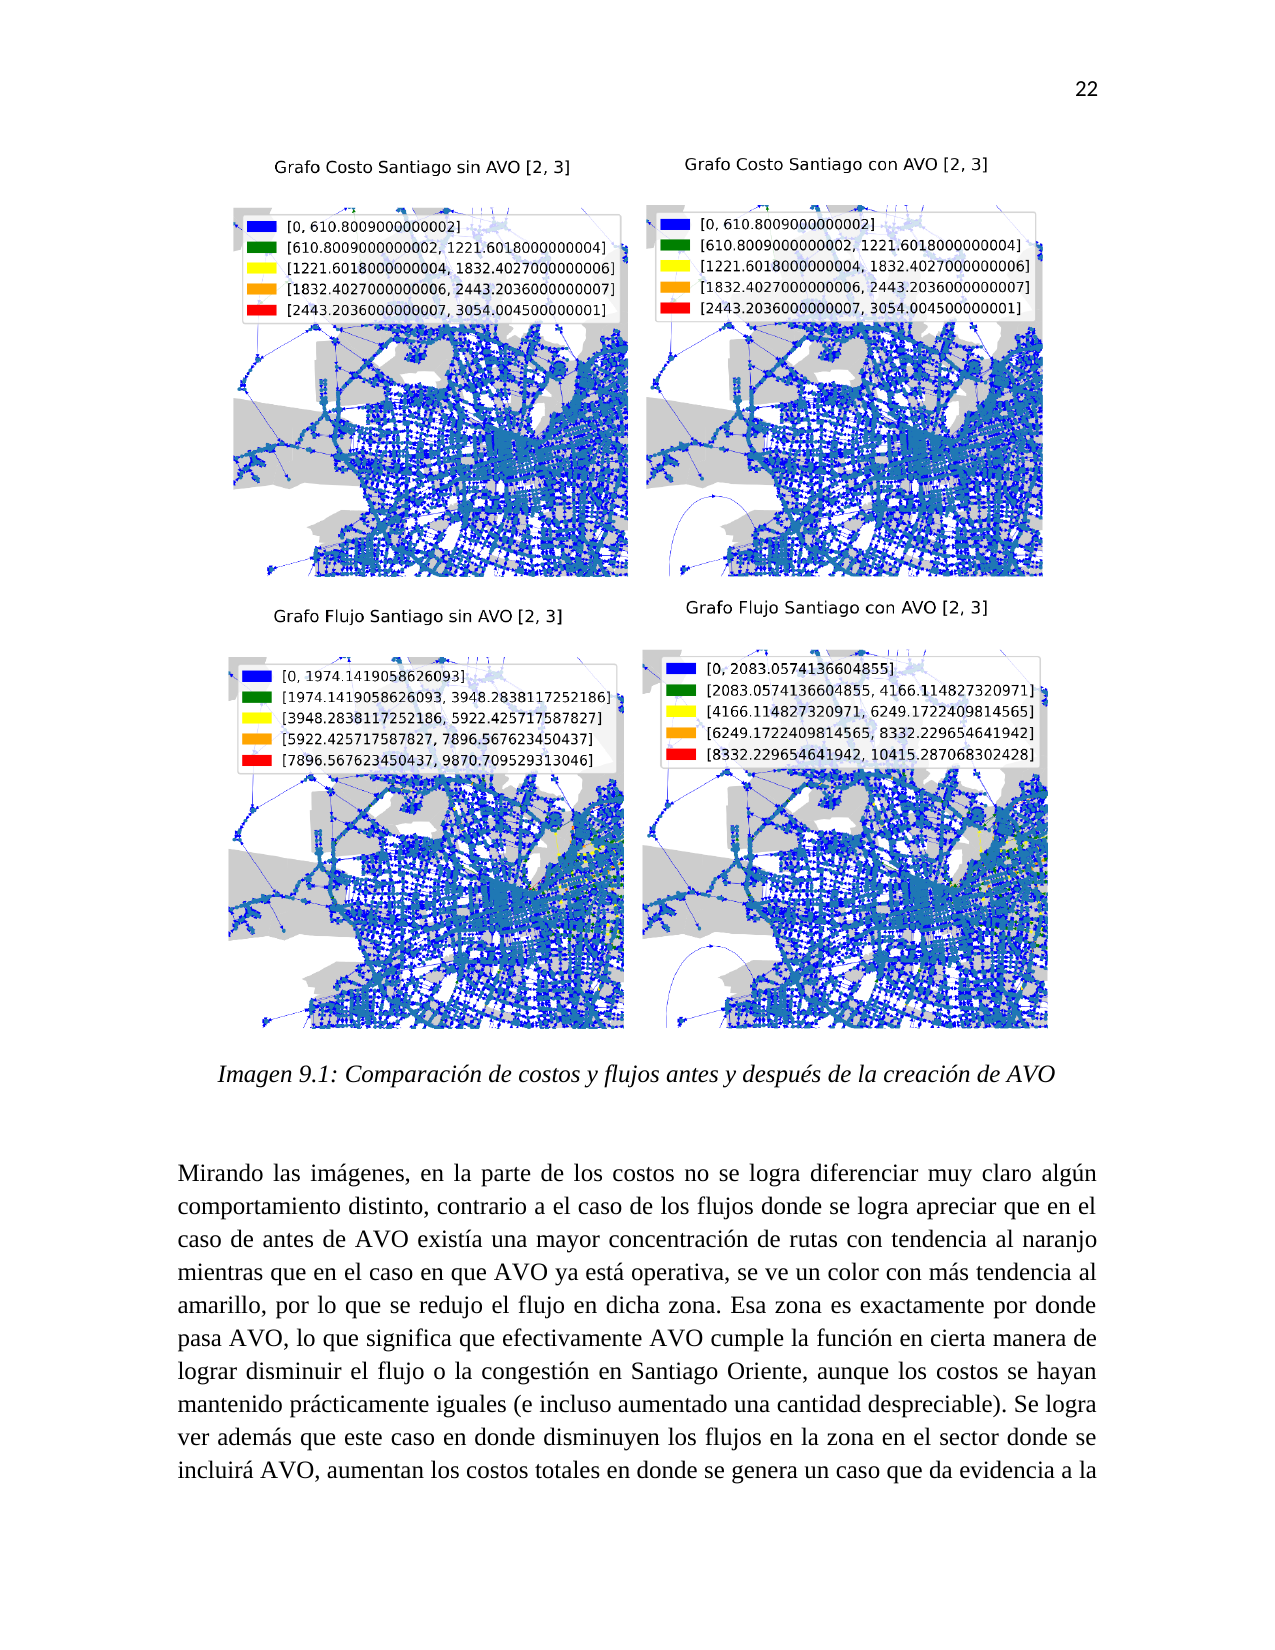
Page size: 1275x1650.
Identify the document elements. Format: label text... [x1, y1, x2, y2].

text Imagen 9.1: Comparación de costos y flujos antes y después de la creación de AVO [177, 1059, 1098, 1087]
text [177, 1158, 1098, 1484]
picture [218, 590, 1057, 1038]
picture [223, 147, 1052, 586]
